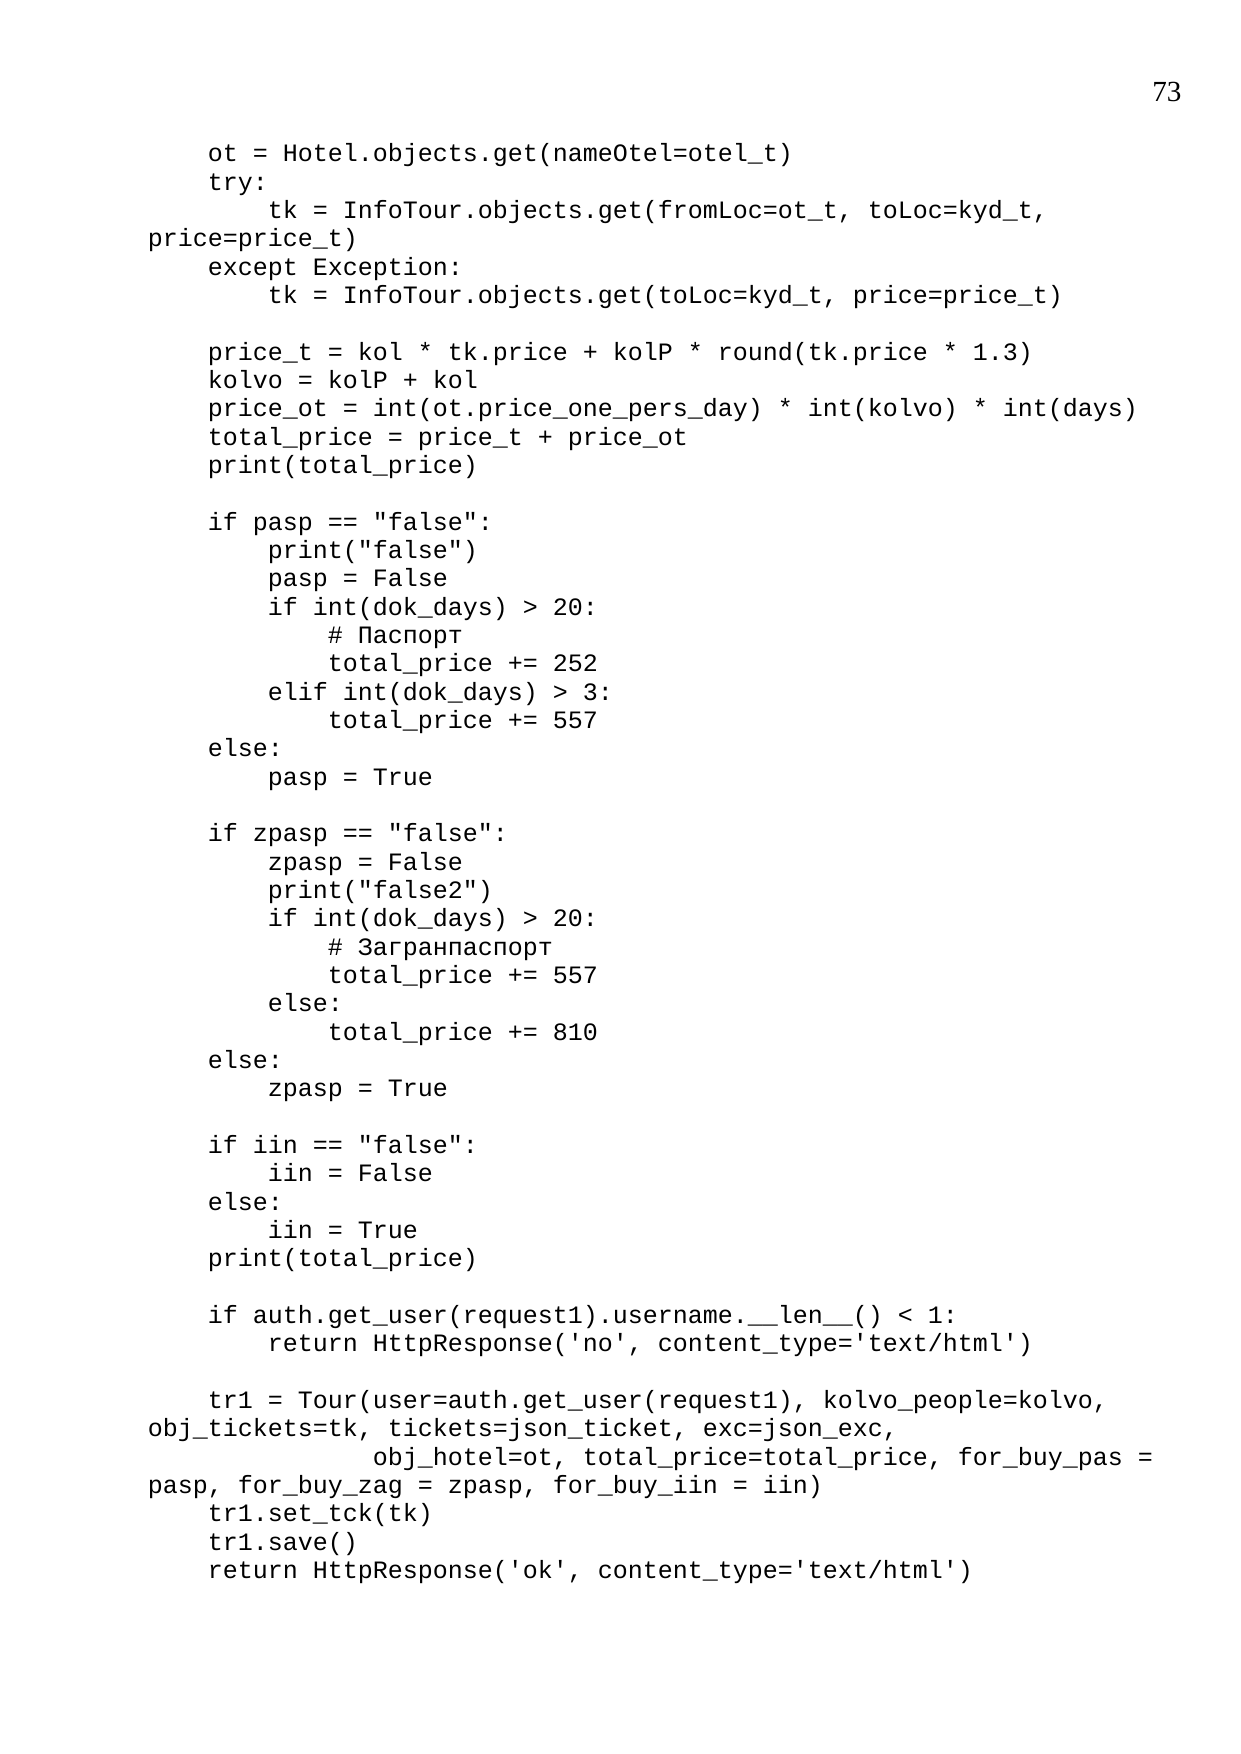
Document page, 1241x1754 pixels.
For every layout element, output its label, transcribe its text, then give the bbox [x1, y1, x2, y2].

text else: [148, 736, 1181, 764]
text total_price += 252 [148, 651, 1181, 679]
text if auth.get_user(request1).username.__len__() < 1: [148, 1303, 1181, 1331]
text print("false") [148, 538, 1181, 566]
text total_price += 557 [148, 708, 1181, 736]
text obj_hotel=ot, total_price=total_price, for_buy_pas = pasp, for_buy_zag = zpasp, for_buy_iin = iin) [148, 1444, 1181, 1501]
text zpasp = False [148, 849, 1181, 878]
text return HttpResponse('no', content_type='text/html') [148, 1331, 1181, 1359]
text return HttpResponse('ok', content_type='text/html') [148, 1558, 1181, 1586]
text print(total_price) [148, 1246, 1181, 1274]
text ot = Hotel.objects.get(nameOtel=otel_t) [148, 141, 1181, 169]
text else: [148, 1189, 1181, 1218]
text price_ot = int(ot.price_one_pers_day) * int(kolvo) * int(days) [148, 396, 1181, 424]
text print("false2") [148, 878, 1181, 906]
text total_price += 810 [148, 1019, 1181, 1048]
text tr1.set_tck(tk) [148, 1501, 1181, 1529]
text else: [148, 991, 1181, 1019]
text kolvo = kolP + kol [148, 368, 1181, 396]
text total_price += 557 [148, 963, 1181, 991]
text price_t = kol * tk.price + kolP * round(tk.price * 1.3) [148, 339, 1181, 368]
text if iin == "false": [148, 1133, 1181, 1161]
text else: [148, 1048, 1181, 1076]
text pasp = True [148, 764, 1181, 793]
text if int(dok_days) > 20: [148, 906, 1181, 934]
text if int(dok_days) > 20: [148, 594, 1181, 623]
text if pasp == "false": [148, 509, 1181, 538]
text except Exception: [148, 254, 1181, 283]
text pasp = False [148, 566, 1181, 594]
text try: [148, 169, 1181, 198]
text zpasp = True [148, 1076, 1181, 1104]
text # Загранпаспорт [148, 934, 1181, 963]
text total_price = price_t + price_ot [148, 424, 1181, 453]
text tr1.save() [148, 1529, 1181, 1558]
text if zpasp == "false": [148, 821, 1181, 849]
text iin = False [148, 1161, 1181, 1189]
text iin = True [148, 1218, 1181, 1246]
text tk = InfoTour.objects.get(fromLoc=ot_t, toLoc=kyd_t, price=price_t) [148, 198, 1181, 254]
text tr1 = Tour(user=auth.get_user(request1), kolvo_people=kolvo, obj_tickets=tk, tickets=json_ticket, exc=json_exc, [148, 1388, 1181, 1444]
text print(total_price) [148, 453, 1181, 481]
text tk = InfoTour.objects.get(toLoc=kyd_t, price=price_t) [148, 283, 1181, 311]
text # Паспорт [148, 623, 1181, 651]
text elif int(dok_days) > 3: [148, 679, 1181, 708]
